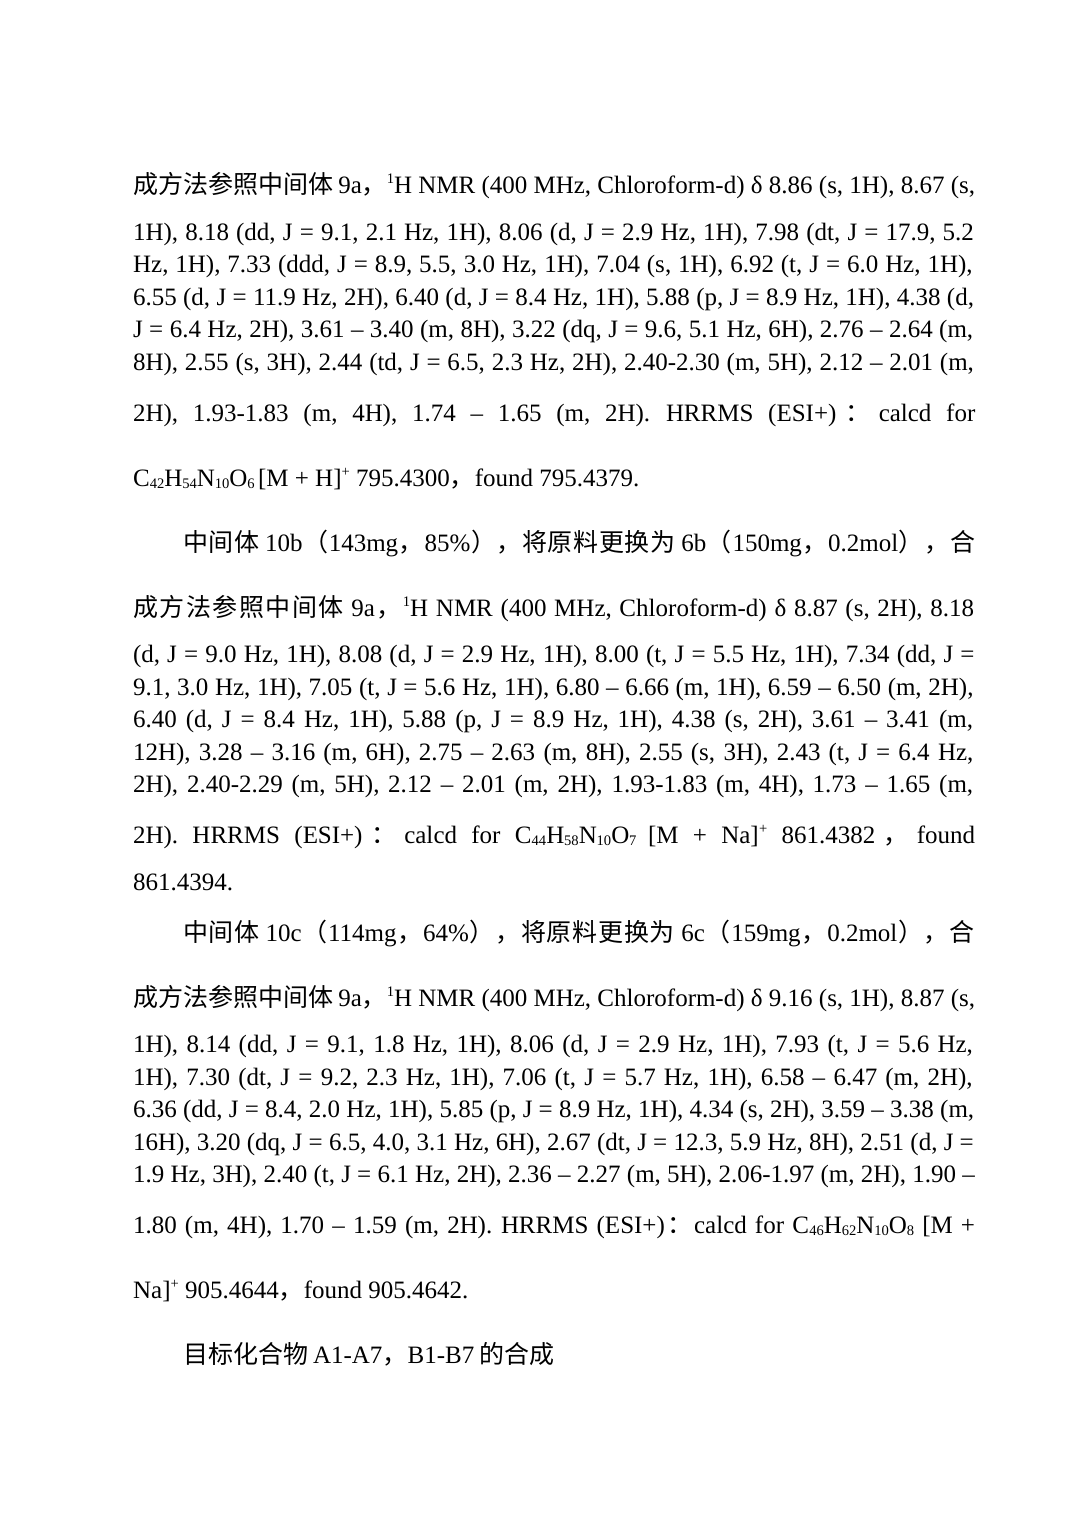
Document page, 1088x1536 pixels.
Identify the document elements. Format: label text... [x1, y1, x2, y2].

text 中间体10b（143mg，85%），将原料更换为6b（150mg，0.2mol），合成方法参照中间体9a，1H NMR (400 MHz, Chloroform-d) δ 8.87 (s, 2H), 8.18 (d, J = 9.0 Hz, 1H), 8.08 (d, J = 2.9 Hz, 1H), 8.00 (t, J = 5.5 Hz, 1H), 7.34 (dd, J = 9.1, 3.0 Hz, 1H), 7.05 (t, J = 5.6 Hz, 1H), 6.80 – 6.66 (m, 1H), 6.59 – 6.50 (m, 2H), 6.40 (d, J = 8.4 Hz, 1H), 5.88 (p, J = 8.9 Hz, 1H), 4.38 (s, 2H), 3.61 – 3.41 (m, 12H), 3.28 – 3.16 (m, 6H), 2.75 – 2.63 (m, 8H), 2.55 (s, 3H), 2.43 (t, J = 6.4 Hz, 2H), 2.40-2.29 (m, 5H), 2.12 – 2.01 (m, 2H), 1.93-1.83 (m, 4H), 1.73 – 1.65 (m, 2H). HRRMS (ESI+)：calcd for C44H58N10O7 [M + Na]+ 861.4382，found 861.4394. [133, 508, 975, 898]
text 目标化合物A1-A7，B1-B7的合成 [133, 1320, 975, 1385]
text 中间体10c（114mg，64%），将原料更换为6c（159mg，0.2mol），合成方法参照中间体9a，1H NMR (400 MHz, Chloroform-d) δ 9.16 (s, 1H), 8.87 (s, 1H), 8.14 (dd, J = 9.1, 1.8 Hz, 1H), 8.06 (d, J = 2.9 Hz, 1H), 7.93 (t, J = 5.6 Hz, 1H), 7.30 (dt, J = 9.2, 2.3 Hz, 1H), 7.06 (t, J = 5.7 Hz, 1H), 6.58 – 6.47 (m, 2H), 6.36 (dd, J = 8.4, 2.0 Hz, 1H), 5.85 (p, J = 8.9 Hz, 1H), 4.34 (s, 2H), 3.59 – 3.38 (m, 16H), 3.20 (dq, J = 6.5, 4.0, 3.1 Hz, 6H), 2.67 (dt, J = 12.3, 5.9 Hz, 8H), 2.51 (d, J = 1.9 Hz, 3H), 2.40 (t, J = 6.1 Hz, 2H), 2.36 – 2.27 (m, 5H), 2.06-1.97 (m, 2H), 1.90 – 1.80 (m, 4H), 1.70 – 1.59 (m, 2H). HRRMS (ESI+)：calcd for C46H62N10O8 [M + Na]+ 905.4644，found 905.4642. [133, 898, 975, 1320]
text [133, 150, 975, 508]
